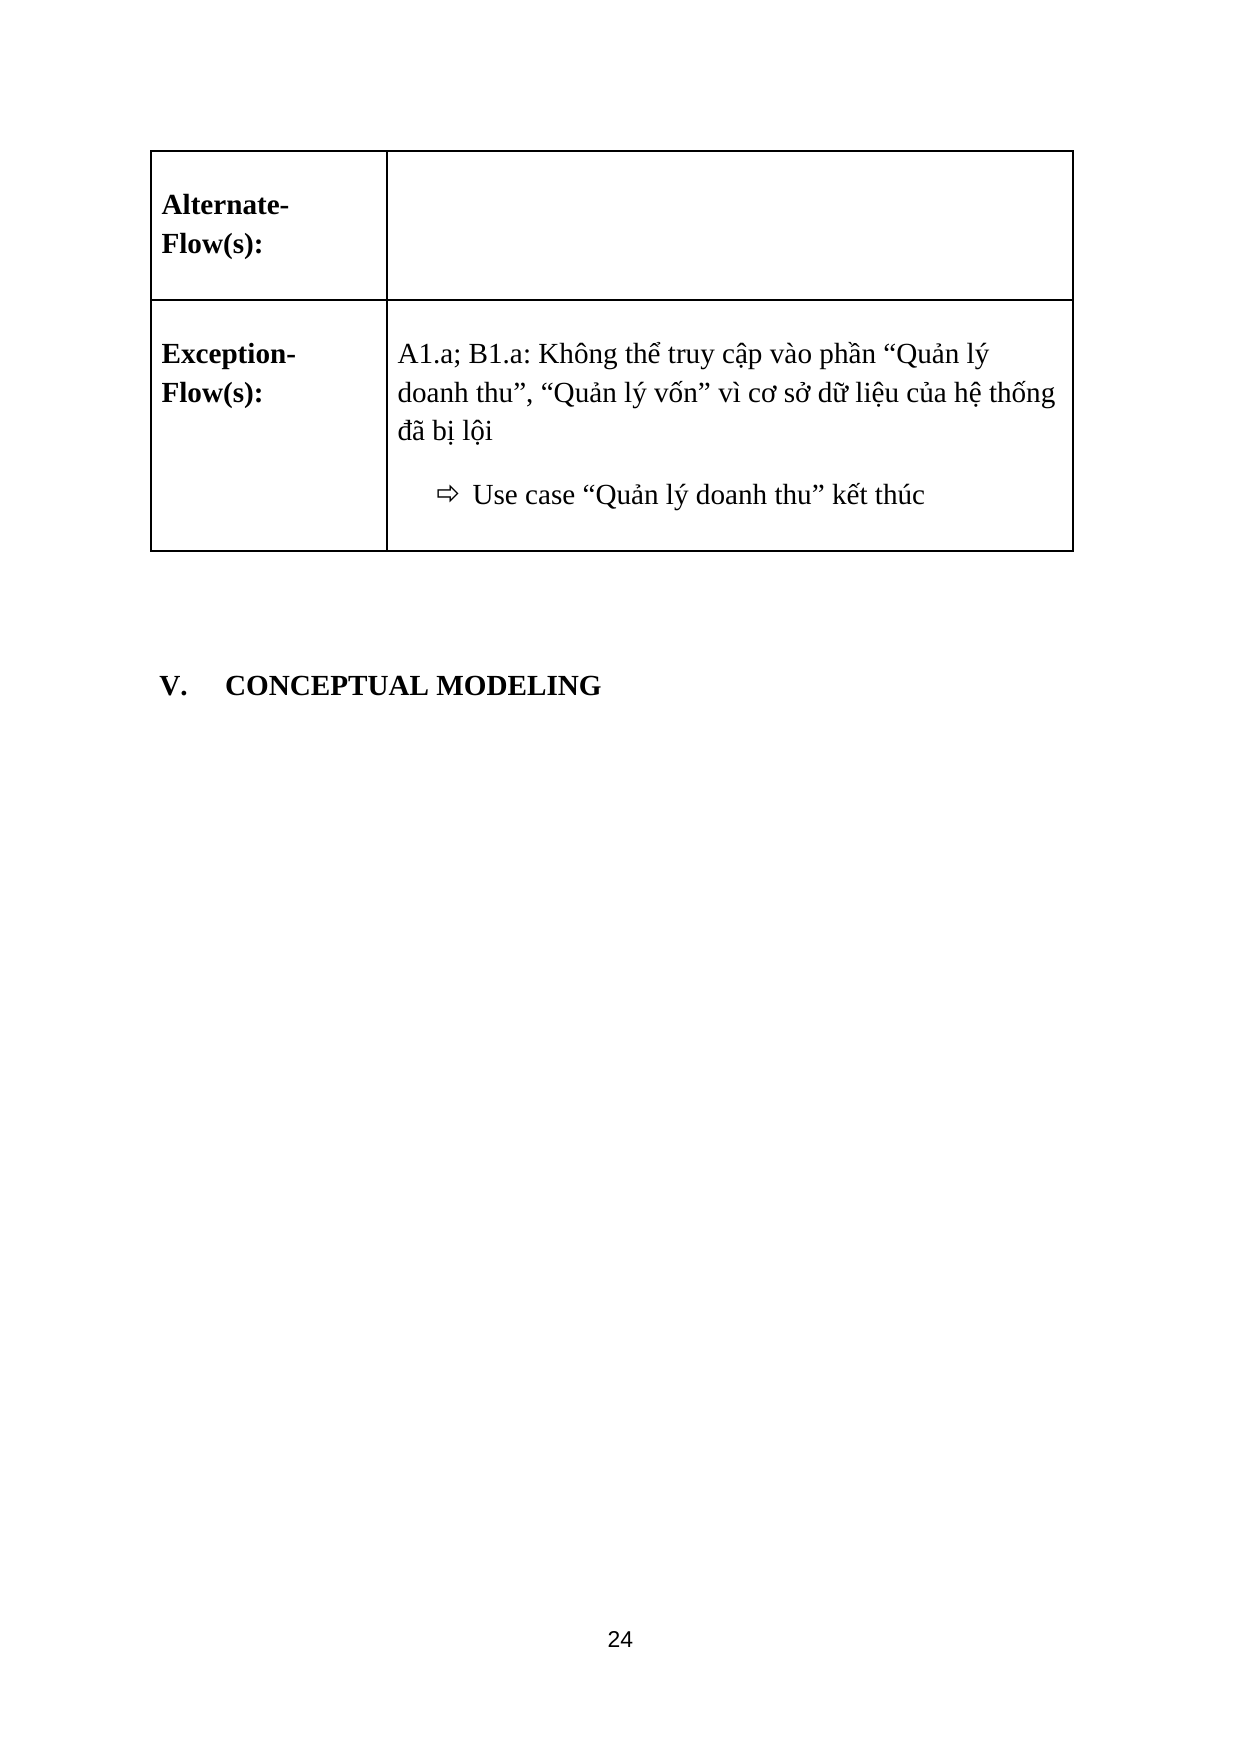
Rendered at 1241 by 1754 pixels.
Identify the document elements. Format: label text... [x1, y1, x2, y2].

table_cell Alternate-Flow(s): [152, 152, 386, 299]
table_cell A1.a; B1.a: Không thể truy cập vào phần “Quản lý doanh thu”, “Quản lý vốn” vì cơ sở dữ liệu của hệ thống đã bị lội Use case “Quản lý doanh thu” kết thúc [388, 301, 1072, 550]
table_cell Exception-Flow(s): [152, 301, 386, 550]
table_cell [388, 152, 1072, 299]
list CONCEPTUAL MODELING [187, 668, 1090, 701]
